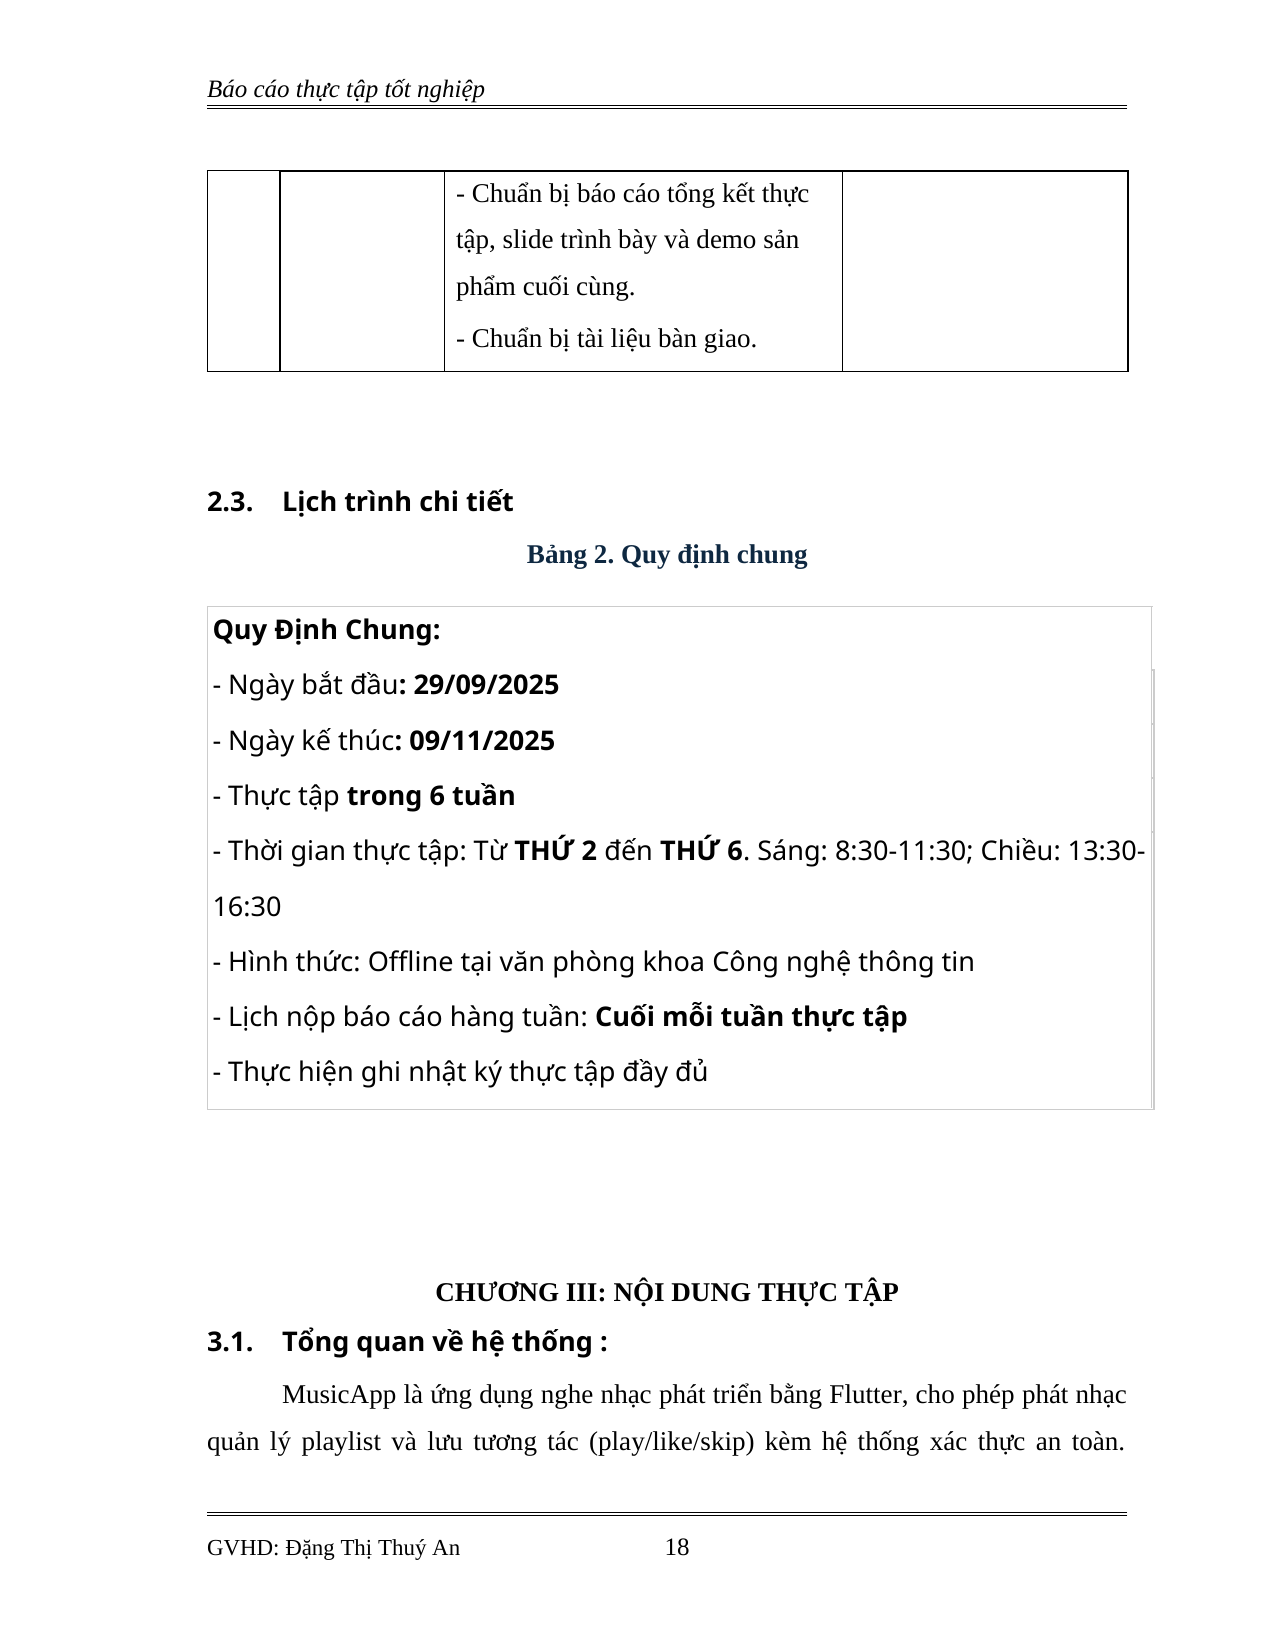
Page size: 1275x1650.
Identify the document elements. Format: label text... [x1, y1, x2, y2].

table_header Quy Định Chung: - Ngày bắt đầu: 29/09/2025 - Ngày kế thúc: 09/11/2025 - Thực tập trong 6 tuần - Thời gian thực tập: Từ THỨ 2 đến THỨ 6. Sáng: 8:30-11:30; Chiều: 13:30-16:30 - Hình thức: Offline tại văn phòng khoa Công nghệ thông tin - Lịch nộp báo cáo hàng tuần: Cuối mỗi tuần thực tập - Thực hiện ghi nhật ký thực tập đầy đủ [208, 607, 1151, 1108]
text NỘI DUNG THỰC TẬP [207, 1276, 1127, 1307]
text Bảng 2. Quy định chung [207, 538, 1127, 569]
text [207, 1378, 1127, 1456]
text Tổng quan về hệ thống : [207, 1323, 1127, 1359]
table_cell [281, 172, 444, 371]
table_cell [445, 172, 842, 371]
table_cell 6 [208, 171, 279, 371]
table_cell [843, 172, 1127, 371]
text Lịch trình chi tiết [207, 483, 1127, 520]
